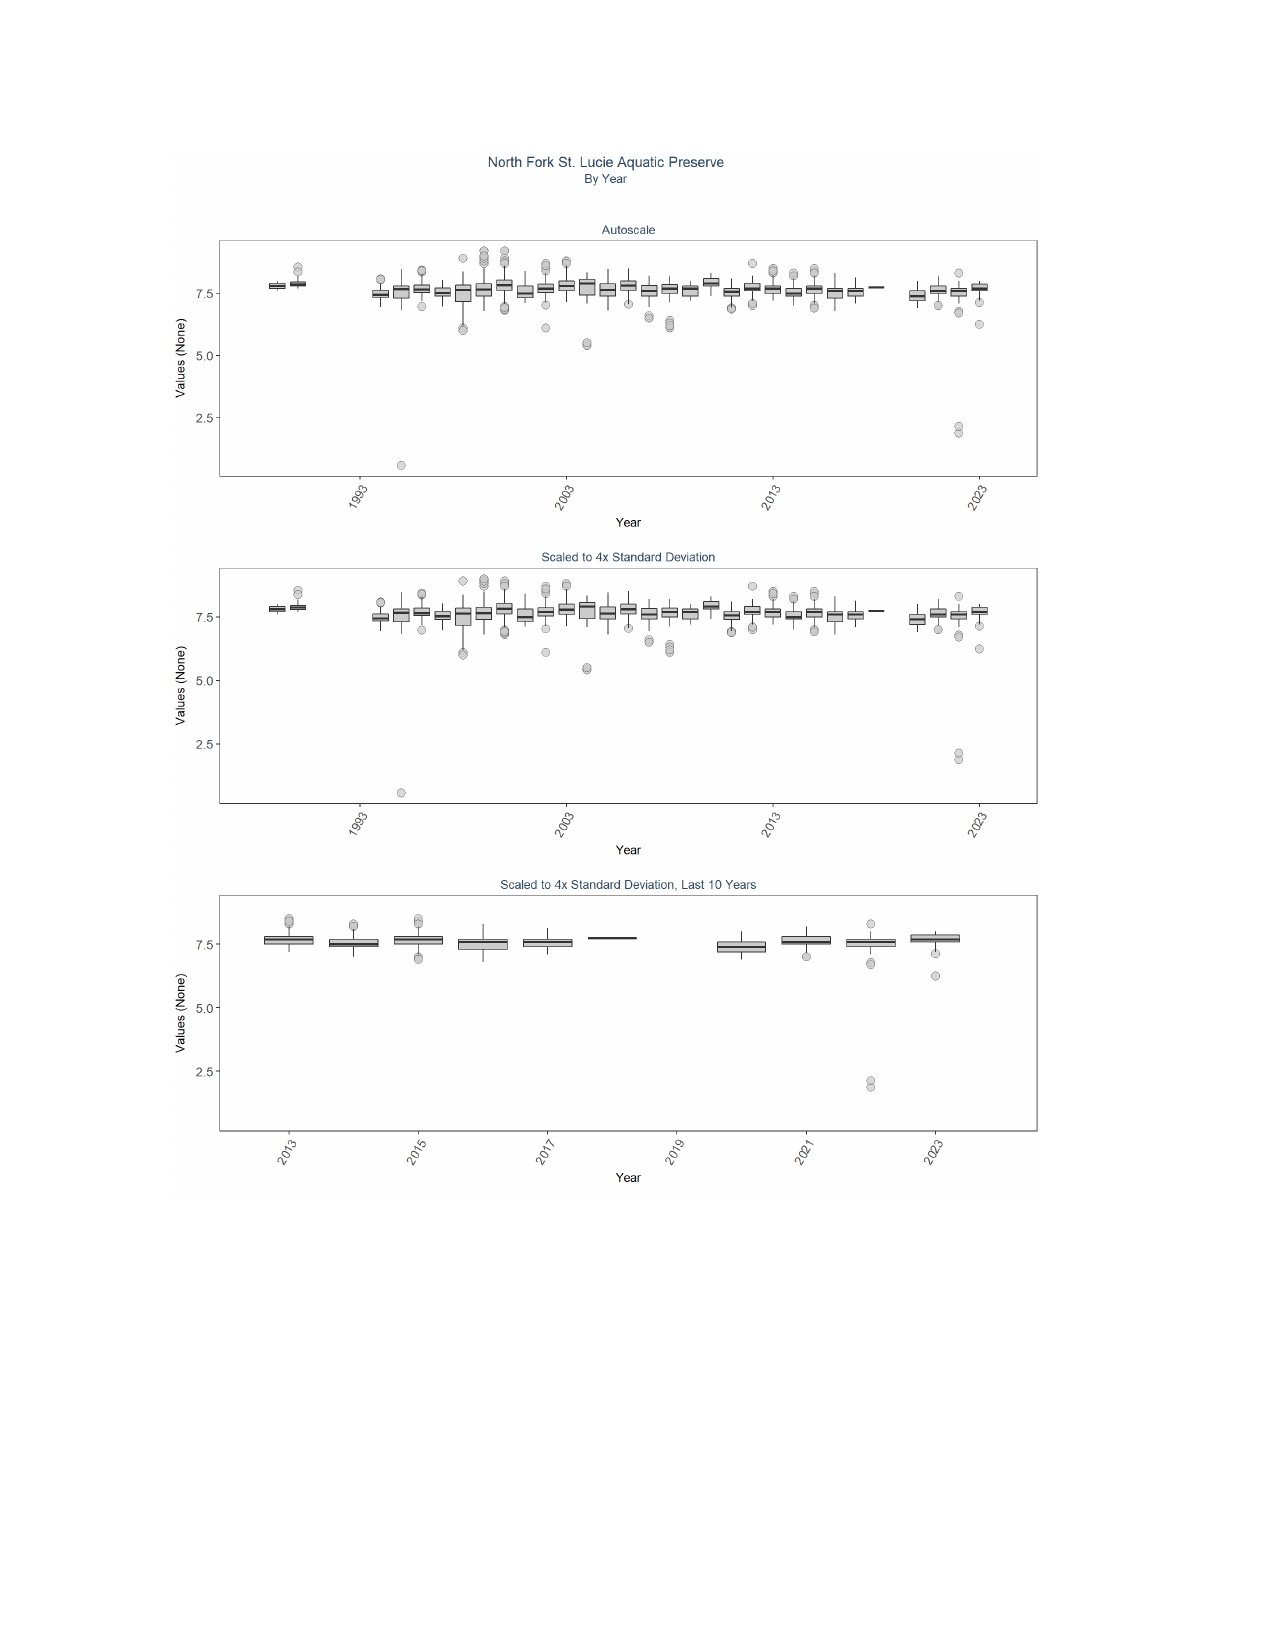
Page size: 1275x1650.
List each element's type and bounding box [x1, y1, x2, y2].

picture [168, 150, 1044, 1200]
